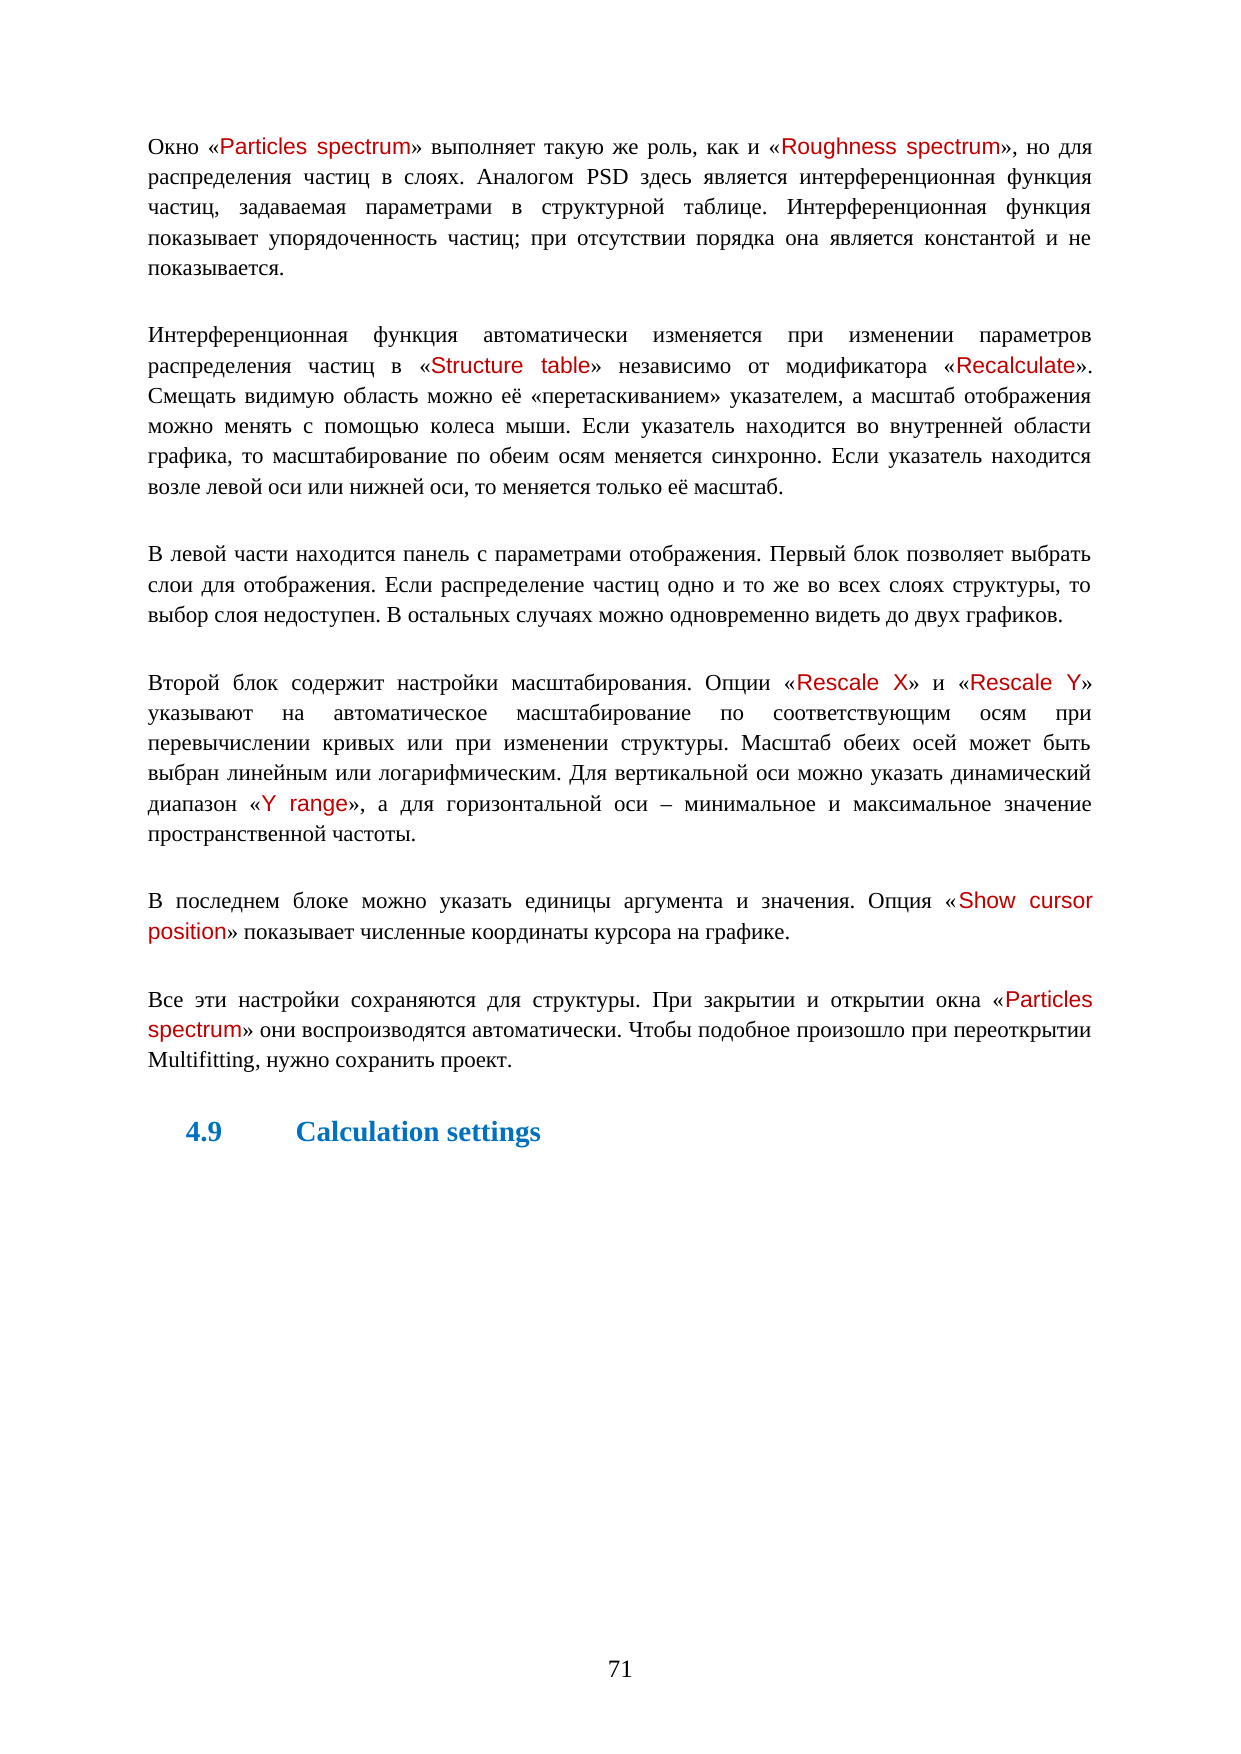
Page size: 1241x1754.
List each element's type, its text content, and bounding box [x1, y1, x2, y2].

text Второй блок содержит настройки масштабирования. Опции «Rescale X» и «Rescale Y» указывают на автоматическое масштабирование по соответствующим осям при перевычислении кривых или при изменении структуры. Масштаб обеих осей может быть выбран линейным или логарифмическим. Для вертикальной оси можно указать динамический диапазон «Y range», а для горизонтальной оси – минимальное и максимальное значение пространственной частоты. [148, 668, 1093, 846]
text Все эти настройки сохраняются для структуры. При закрытии и открытии окна «Particles spectrum» они воспроизводятся автоматически. Чтобы подобное произошло при переоткрытии Multifitting, нужно сохранить проект. [148, 986, 1093, 1073]
text Интерференционная функция автоматически изменяется при изменении параметров распределения частиц в «Structure table» независимо от модификатора «Recalculate». Смещать видимую область можно её «перетаскиванием» указателем, а масштаб отображения можно менять с помощью колеса мыши. Если указатель находится во внутренней области графика, то масштабирование по обеим осям меняется синхронно. Если указатель находится возле левой оси или нижней оси, то меняется только её масштаб. [148, 322, 1093, 499]
text Окно «Particles spectrum» выполняет такую же роль, как и «Roughness spectrum», но для распределения частиц в слоях. Аналогом PSD здесь является интерференционная функция частиц, задаваемая параметрами в структурной таблице. Интерференционная функция показывает упорядоченность частиц; при отсутствии порядка она является константой и не показывается. [148, 133, 1093, 280]
subtitle Calculation settings [155, 1114, 1093, 1148]
text В последнем блоке можно указать единицы аргумента и значения. Опция «Show cursor position» показывает численные координаты курсора на графике. [148, 887, 1093, 944]
text В левой части находится панель с параметрами отображения. Первый блок позволяет выбрать слои для отображения. Если распределение частиц одно и то же во всех слоях структуры, то выбор слоя недоступен. В остальных случаях можно одновременно видеть до двух графиков. [148, 540, 1093, 627]
